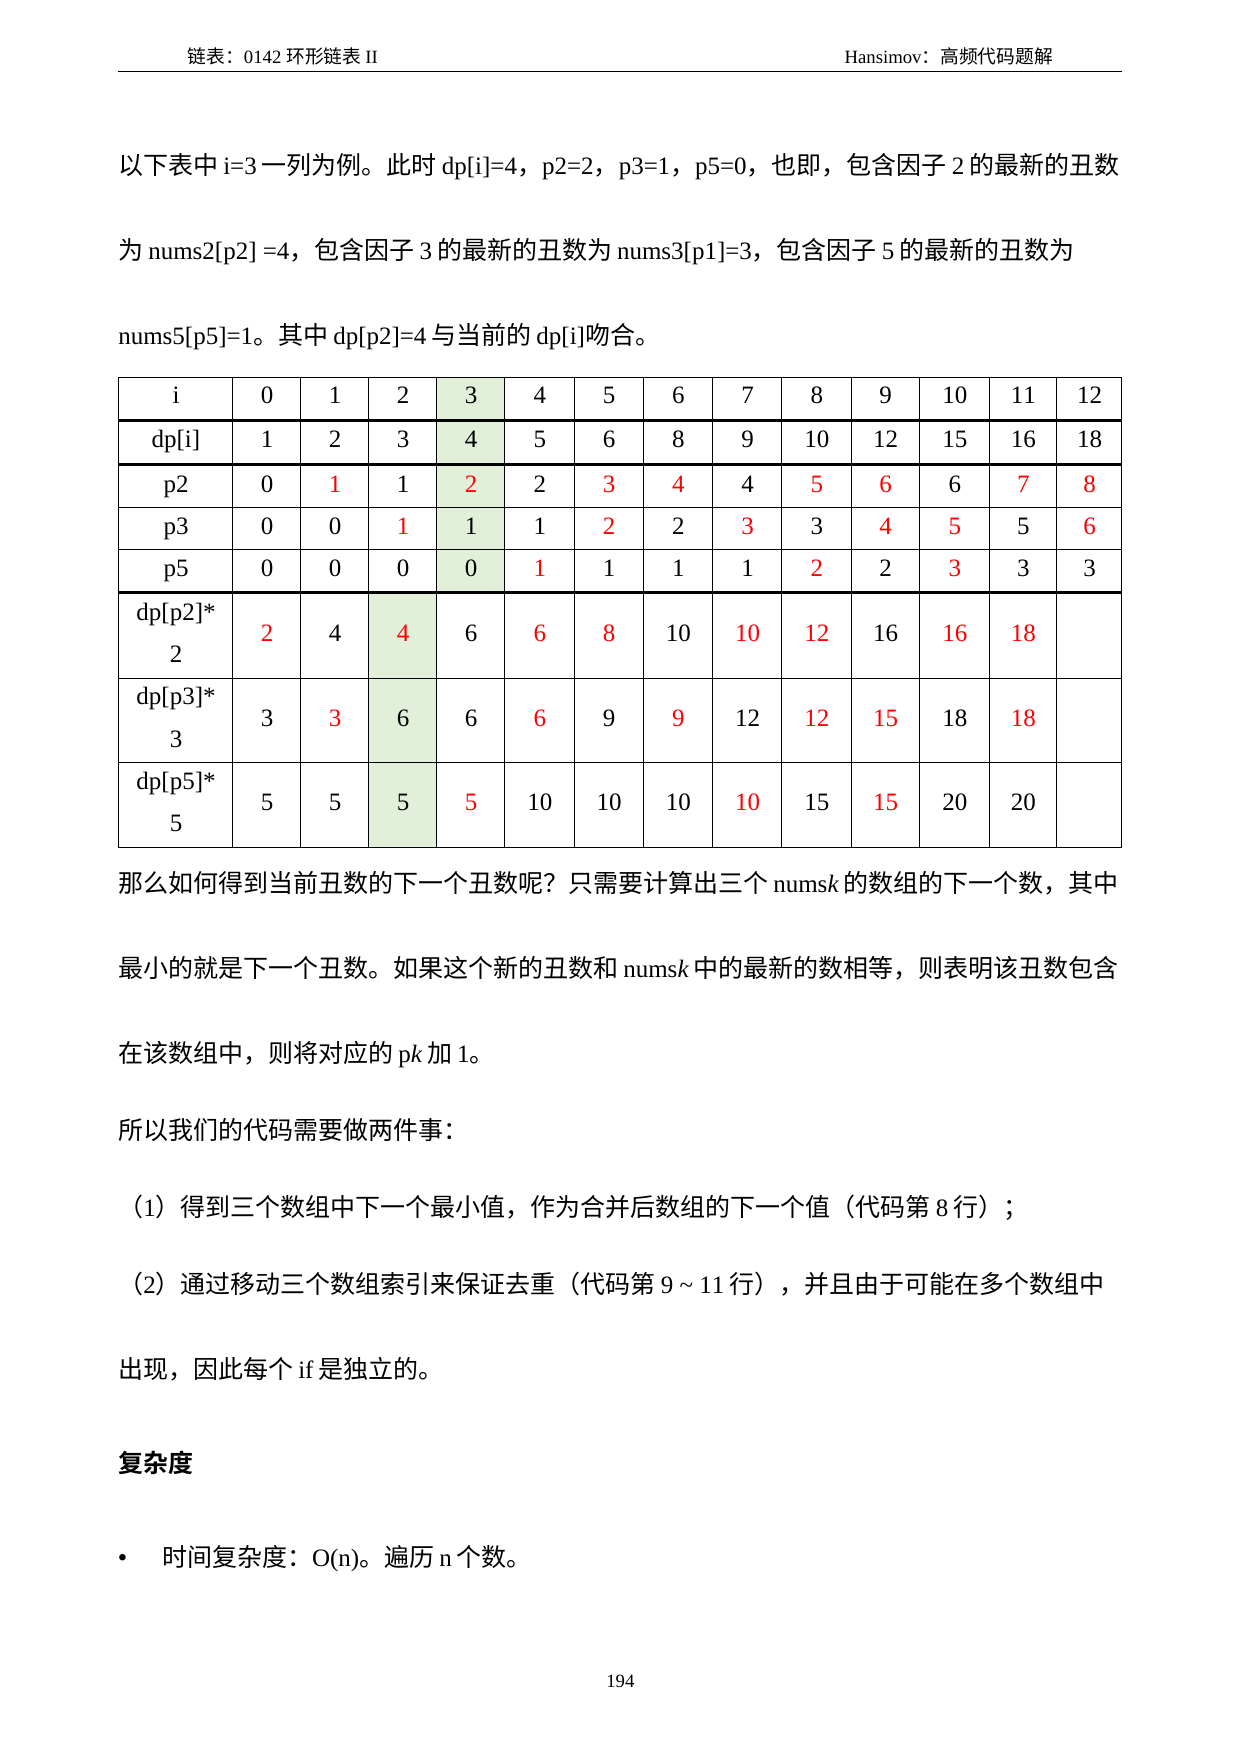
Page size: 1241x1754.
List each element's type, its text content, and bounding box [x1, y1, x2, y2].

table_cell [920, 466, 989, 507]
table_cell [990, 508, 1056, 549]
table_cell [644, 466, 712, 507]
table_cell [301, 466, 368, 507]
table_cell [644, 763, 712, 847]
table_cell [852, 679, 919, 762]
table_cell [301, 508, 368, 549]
text 那么如何得到当前丑数的下一个丑数呢？只需要计算出三个numsk的数组的下一个数，其中最小的就是下一个丑数。如果这个新的丑数和numsk中的最新的数相等，则表明该丑数包含在该数组中，则将对应的pk加1。 [118, 848, 1122, 1086]
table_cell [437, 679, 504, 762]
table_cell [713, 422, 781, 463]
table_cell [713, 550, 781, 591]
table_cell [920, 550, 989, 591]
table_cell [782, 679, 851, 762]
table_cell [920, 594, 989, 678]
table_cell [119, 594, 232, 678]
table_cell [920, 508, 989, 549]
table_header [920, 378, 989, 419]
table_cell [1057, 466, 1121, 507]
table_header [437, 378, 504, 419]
text 时间复杂度：O(n)。遍历n个数。 [118, 1521, 1122, 1589]
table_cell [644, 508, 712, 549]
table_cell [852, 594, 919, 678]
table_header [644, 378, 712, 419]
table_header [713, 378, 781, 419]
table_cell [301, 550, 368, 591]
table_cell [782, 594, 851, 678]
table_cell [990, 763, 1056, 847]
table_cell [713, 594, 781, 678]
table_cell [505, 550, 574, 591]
text 以下表中i=3一列为例。此时dp[i]=4，p2=2，p3=1，p5=0，也即，包含因子2的最新的丑数为nums2[p2] =4，包含因子3的最新的丑数为nums3[p1]=3，包含因子5的最新的丑数为nums5[p5]=1。其中dp[p2]=4与当前的dp[i]吻合。 [118, 130, 1122, 368]
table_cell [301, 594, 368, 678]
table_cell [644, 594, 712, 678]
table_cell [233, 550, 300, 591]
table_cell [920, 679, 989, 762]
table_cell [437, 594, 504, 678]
subtitle 复杂度 [118, 1427, 1097, 1495]
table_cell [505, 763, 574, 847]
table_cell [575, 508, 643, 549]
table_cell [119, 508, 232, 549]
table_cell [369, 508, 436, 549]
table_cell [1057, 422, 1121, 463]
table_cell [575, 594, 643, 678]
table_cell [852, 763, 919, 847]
text 所以我们的代码需要做两件事： [118, 1094, 1122, 1162]
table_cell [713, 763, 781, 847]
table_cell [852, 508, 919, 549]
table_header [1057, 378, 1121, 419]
text （2）通过移动三个数组索引来保证去重（代码第9 ~ 11行），并且由于可能在多个数组中出现，因此每个if是独立的。 [118, 1248, 1122, 1401]
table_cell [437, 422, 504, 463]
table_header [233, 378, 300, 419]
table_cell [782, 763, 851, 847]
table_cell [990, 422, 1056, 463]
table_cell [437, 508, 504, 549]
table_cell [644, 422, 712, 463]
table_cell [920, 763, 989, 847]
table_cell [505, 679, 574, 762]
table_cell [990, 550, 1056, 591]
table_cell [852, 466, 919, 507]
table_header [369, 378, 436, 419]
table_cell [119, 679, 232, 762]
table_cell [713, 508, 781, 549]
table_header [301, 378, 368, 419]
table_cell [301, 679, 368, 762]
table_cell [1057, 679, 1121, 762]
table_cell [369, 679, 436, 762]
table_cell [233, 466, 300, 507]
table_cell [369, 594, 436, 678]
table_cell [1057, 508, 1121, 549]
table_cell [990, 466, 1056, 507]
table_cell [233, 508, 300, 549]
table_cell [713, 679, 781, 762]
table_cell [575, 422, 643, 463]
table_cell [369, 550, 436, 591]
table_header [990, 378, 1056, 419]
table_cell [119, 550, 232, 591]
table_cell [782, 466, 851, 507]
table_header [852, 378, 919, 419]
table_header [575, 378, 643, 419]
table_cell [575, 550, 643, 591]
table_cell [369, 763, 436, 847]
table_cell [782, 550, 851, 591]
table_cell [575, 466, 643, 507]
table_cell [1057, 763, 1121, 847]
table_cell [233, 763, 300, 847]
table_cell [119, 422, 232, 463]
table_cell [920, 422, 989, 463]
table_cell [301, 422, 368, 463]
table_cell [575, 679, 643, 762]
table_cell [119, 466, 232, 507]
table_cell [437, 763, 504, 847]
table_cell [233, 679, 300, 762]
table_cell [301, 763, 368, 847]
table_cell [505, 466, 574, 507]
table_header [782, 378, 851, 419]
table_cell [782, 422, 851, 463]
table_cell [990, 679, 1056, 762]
text （1）得到三个数组中下一个最小值，作为合并后数组的下一个值（代码第8行）； [118, 1172, 1122, 1239]
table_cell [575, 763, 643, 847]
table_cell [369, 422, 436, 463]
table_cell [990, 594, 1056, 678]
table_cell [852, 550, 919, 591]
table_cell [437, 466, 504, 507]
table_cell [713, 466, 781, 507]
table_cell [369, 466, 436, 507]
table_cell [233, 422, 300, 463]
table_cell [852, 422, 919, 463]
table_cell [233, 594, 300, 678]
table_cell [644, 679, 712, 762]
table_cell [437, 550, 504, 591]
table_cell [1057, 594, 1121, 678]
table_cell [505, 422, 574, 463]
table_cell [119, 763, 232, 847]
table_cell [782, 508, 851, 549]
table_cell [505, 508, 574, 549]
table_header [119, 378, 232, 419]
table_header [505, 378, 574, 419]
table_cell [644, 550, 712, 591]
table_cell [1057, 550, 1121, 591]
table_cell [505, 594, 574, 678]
